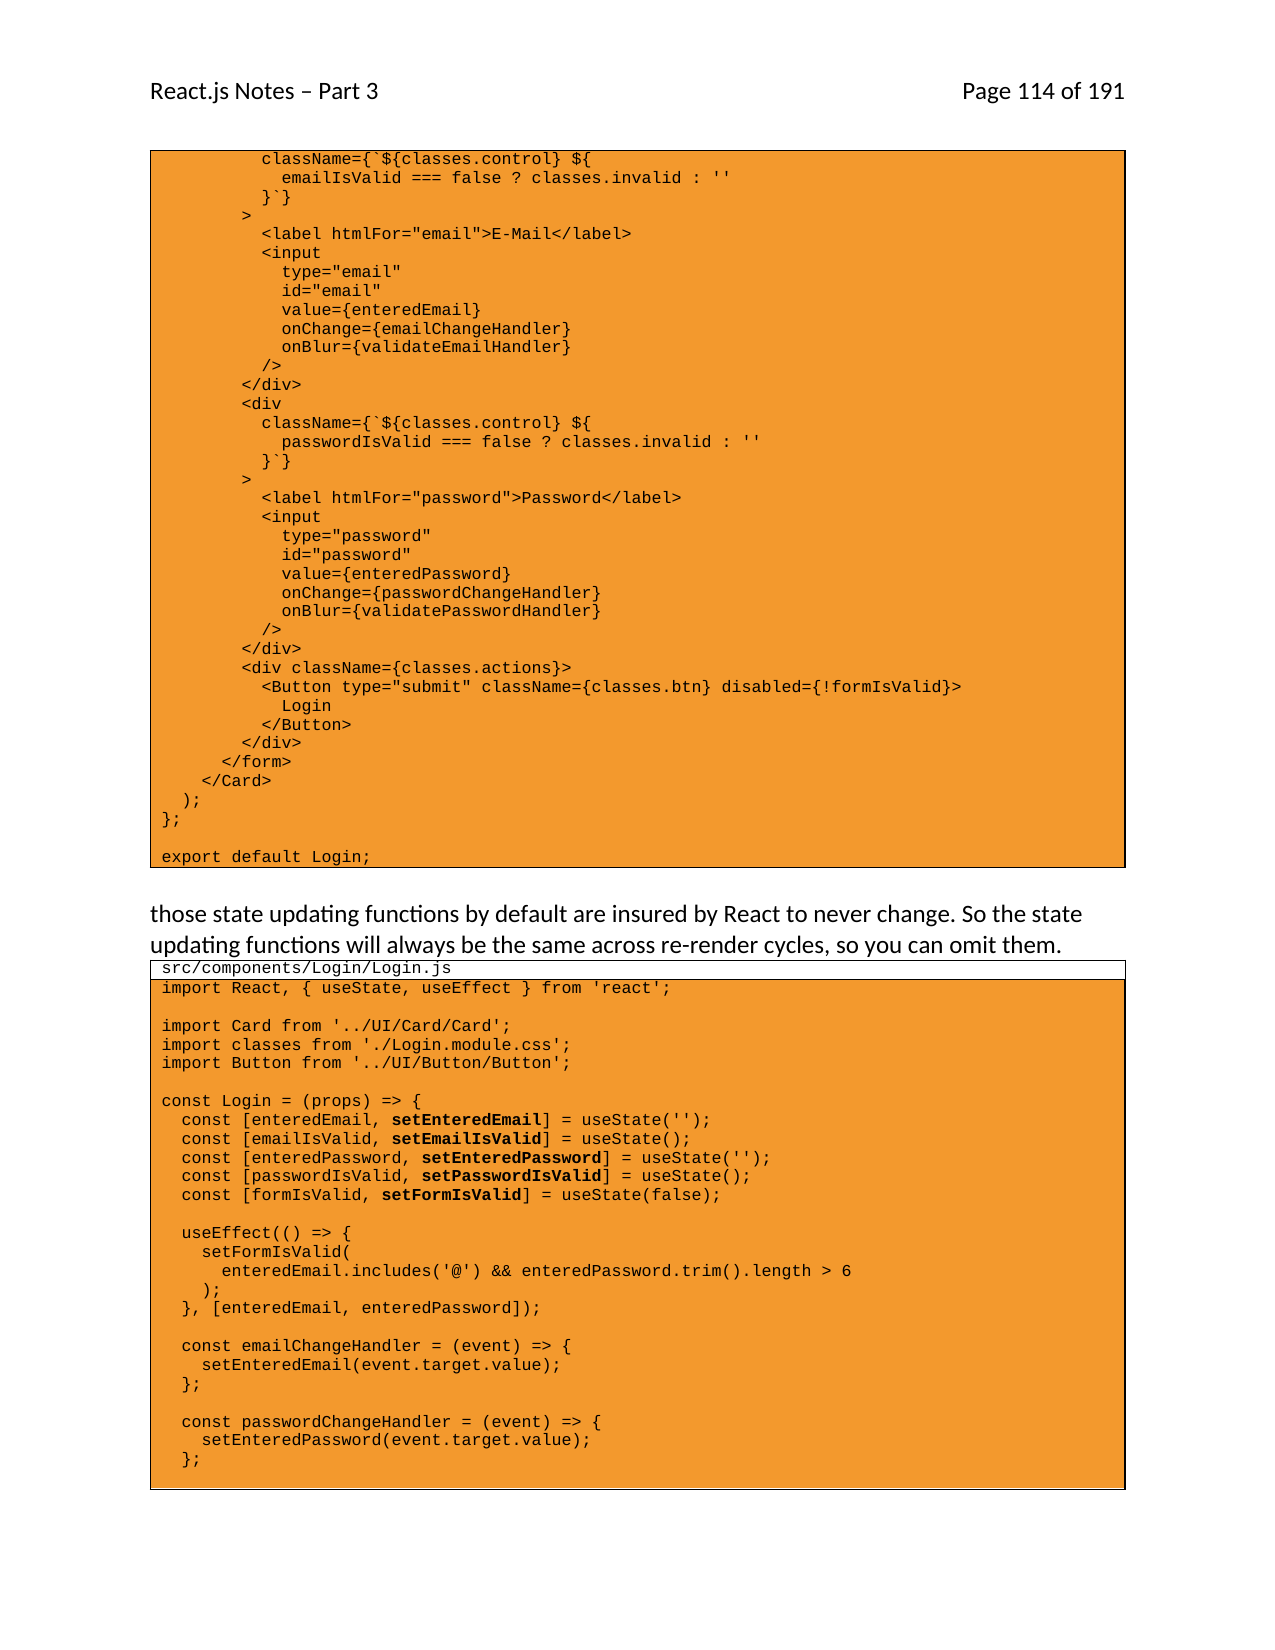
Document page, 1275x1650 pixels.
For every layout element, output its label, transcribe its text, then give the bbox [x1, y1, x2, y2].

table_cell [151, 151, 1124, 867]
table_header src/components/Login/Login.js [151, 961, 1125, 979]
text those state updating functions by default are insured by React to never change. So the state updating functions will always be the same across re-render cycles, so you can omit them. [150, 898, 1125, 959]
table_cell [151, 980, 1124, 1488]
